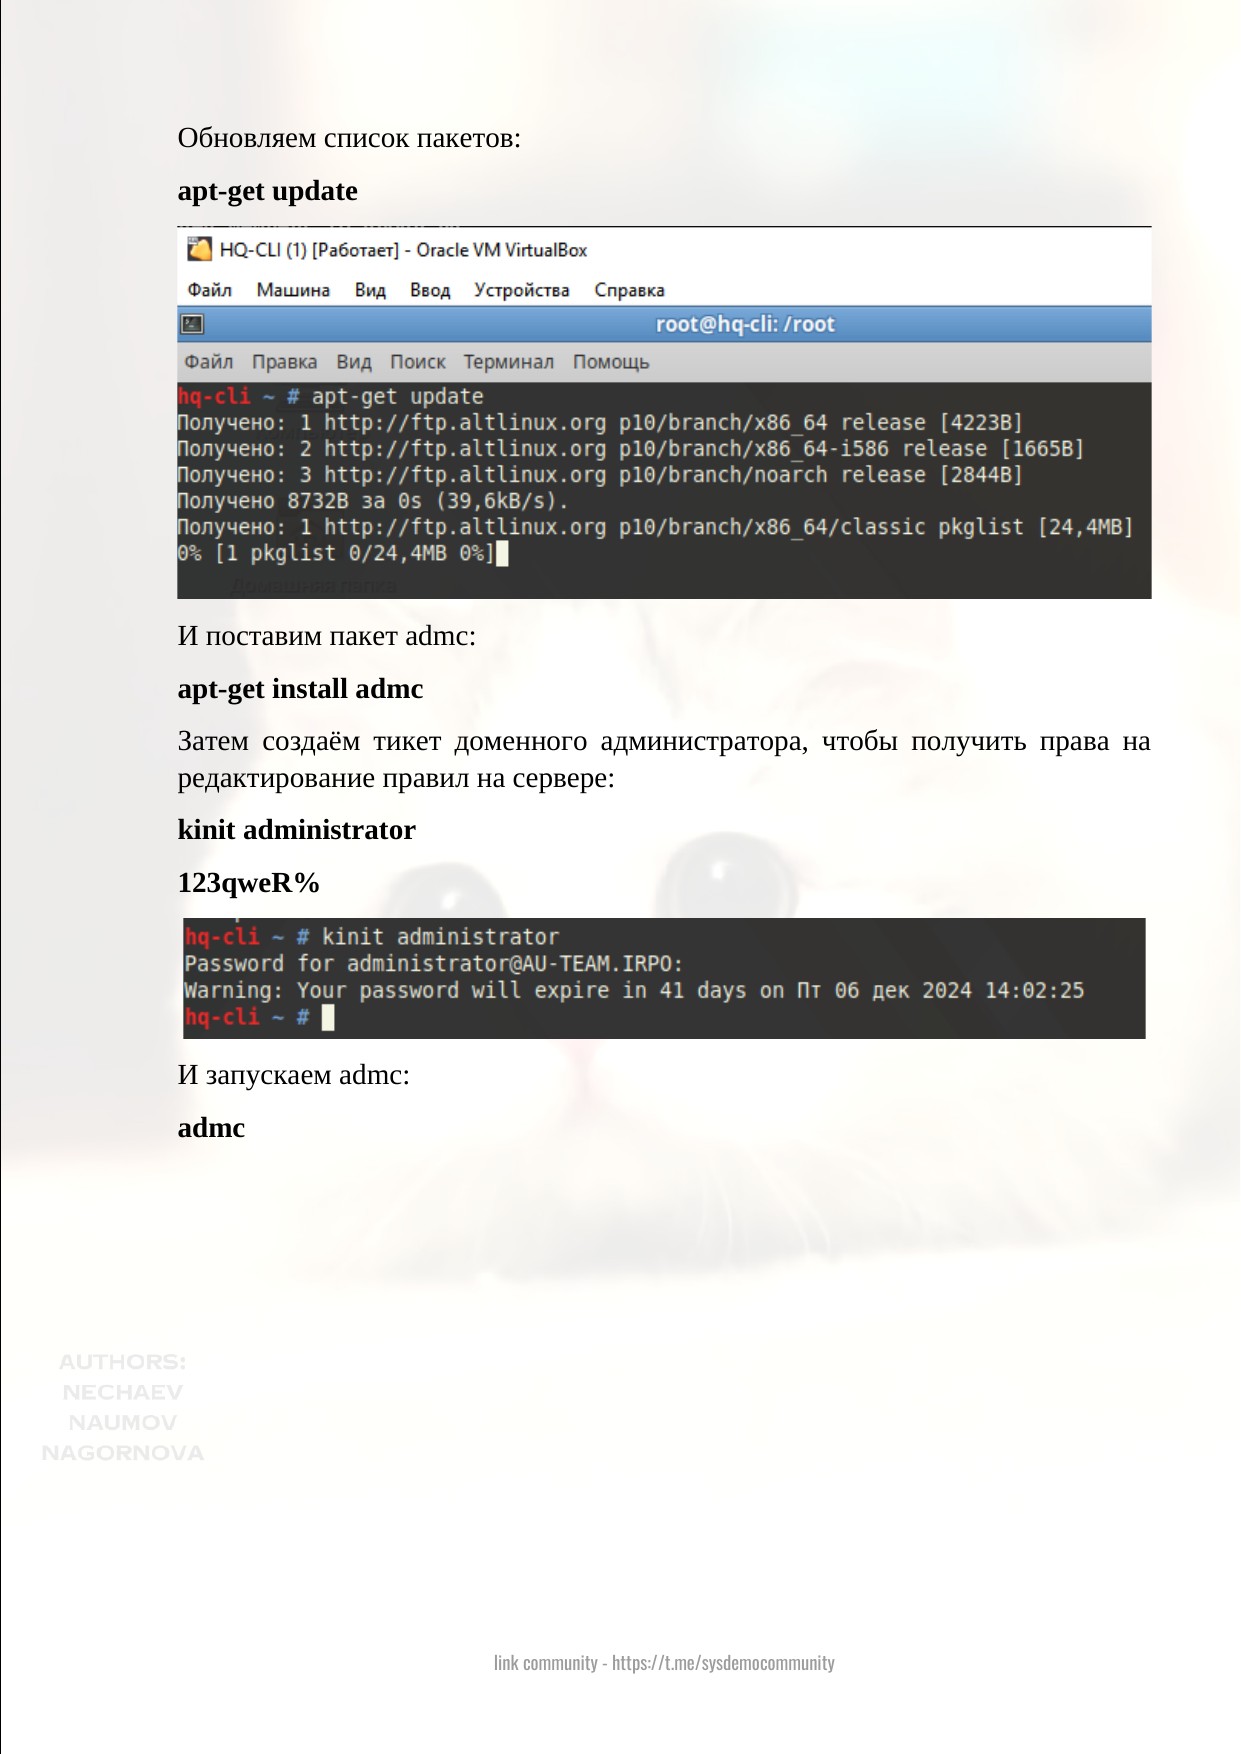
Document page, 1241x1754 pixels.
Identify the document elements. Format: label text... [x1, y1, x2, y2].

text admc [177, 1110, 1152, 1144]
text И запускаем admc: [177, 1057, 1152, 1091]
text 123qweR% [177, 865, 1152, 899]
text apt-get update [177, 173, 1152, 207]
text apt-get install admc [177, 671, 1152, 704]
text Затем создаём тикет доменного администратора, чтобы получить права на редактирование правил на сервере: [177, 723, 1152, 793]
picture [177, 226, 1152, 599]
picture [183, 918, 1146, 1039]
text Обновляем список пакетов: [177, 121, 1152, 154]
text kinit administrator [177, 812, 1152, 846]
text И поставим пакет admc: [177, 618, 1152, 651]
